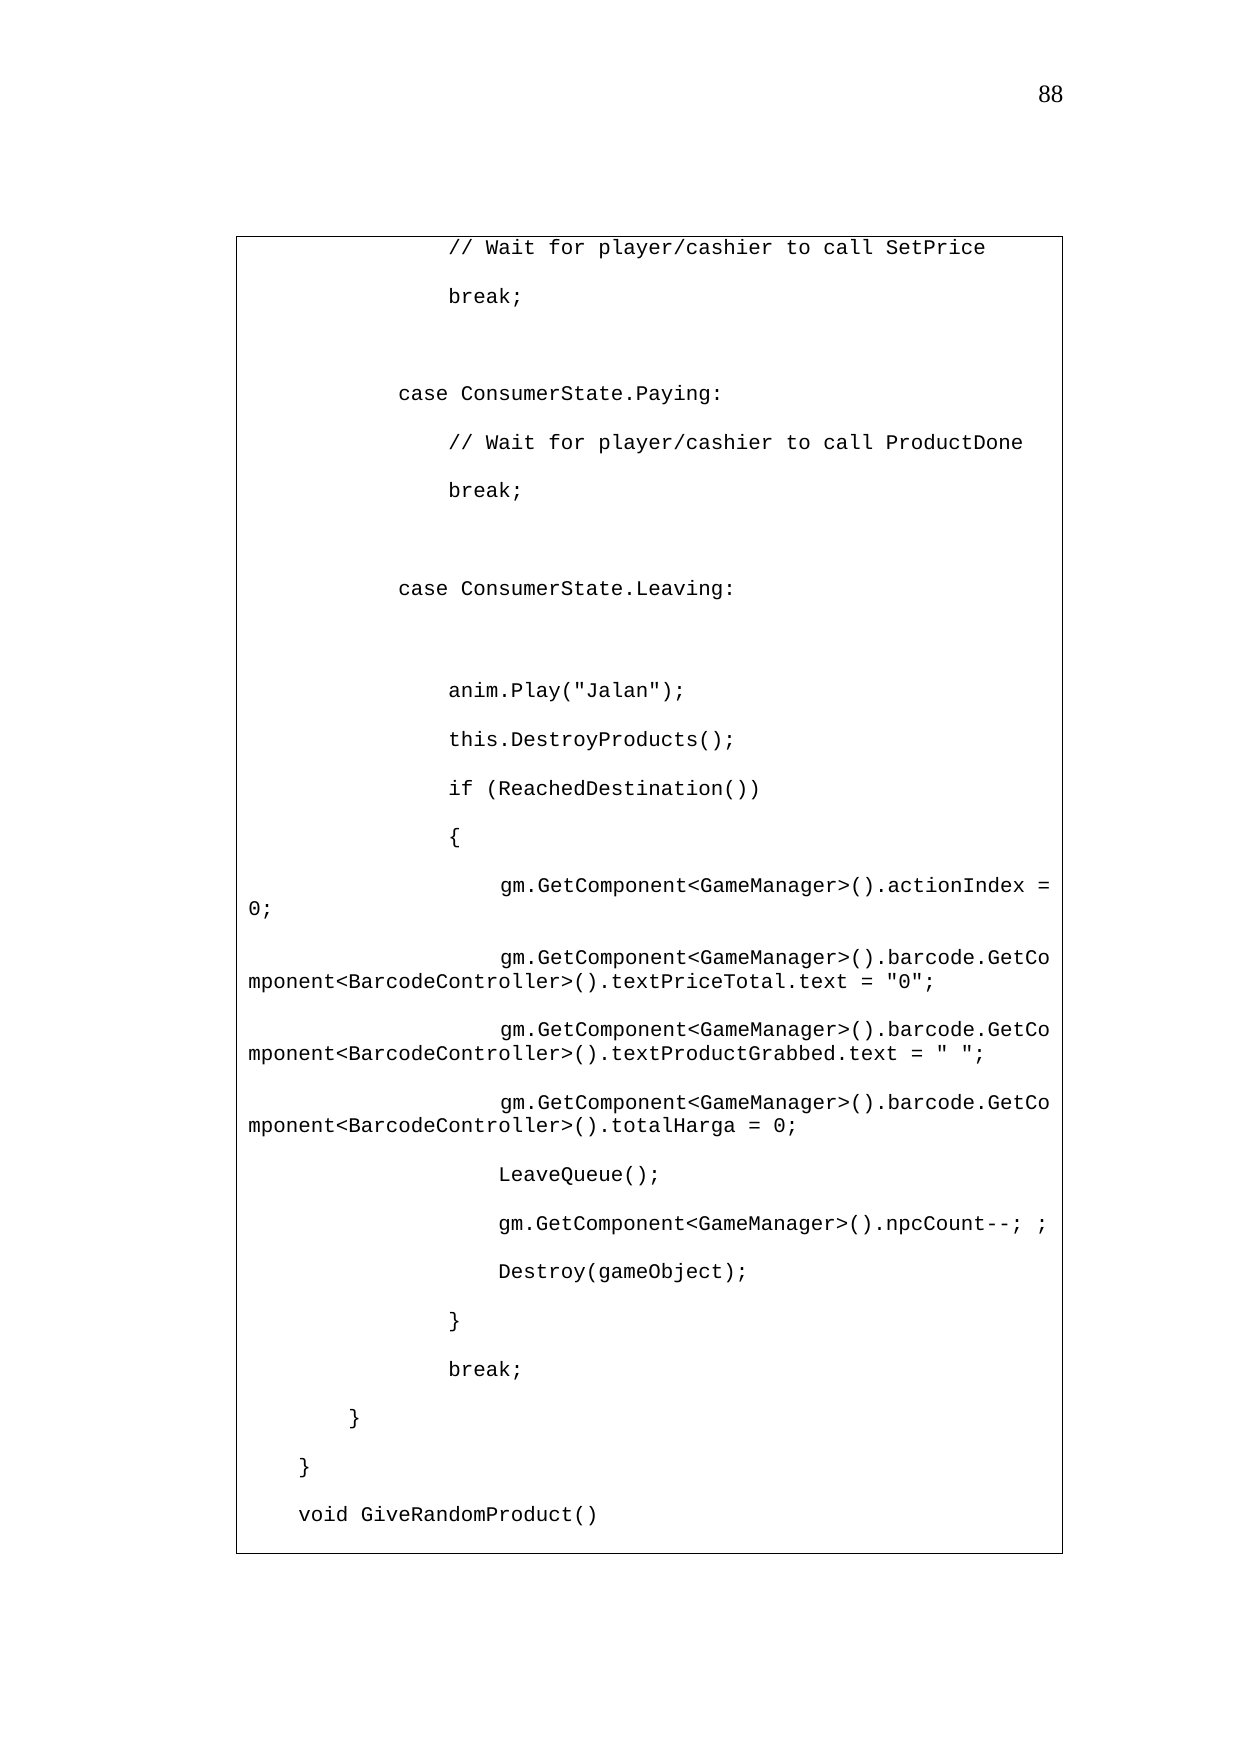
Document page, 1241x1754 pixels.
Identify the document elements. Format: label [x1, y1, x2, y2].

table_header [237, 237, 1062, 1553]
